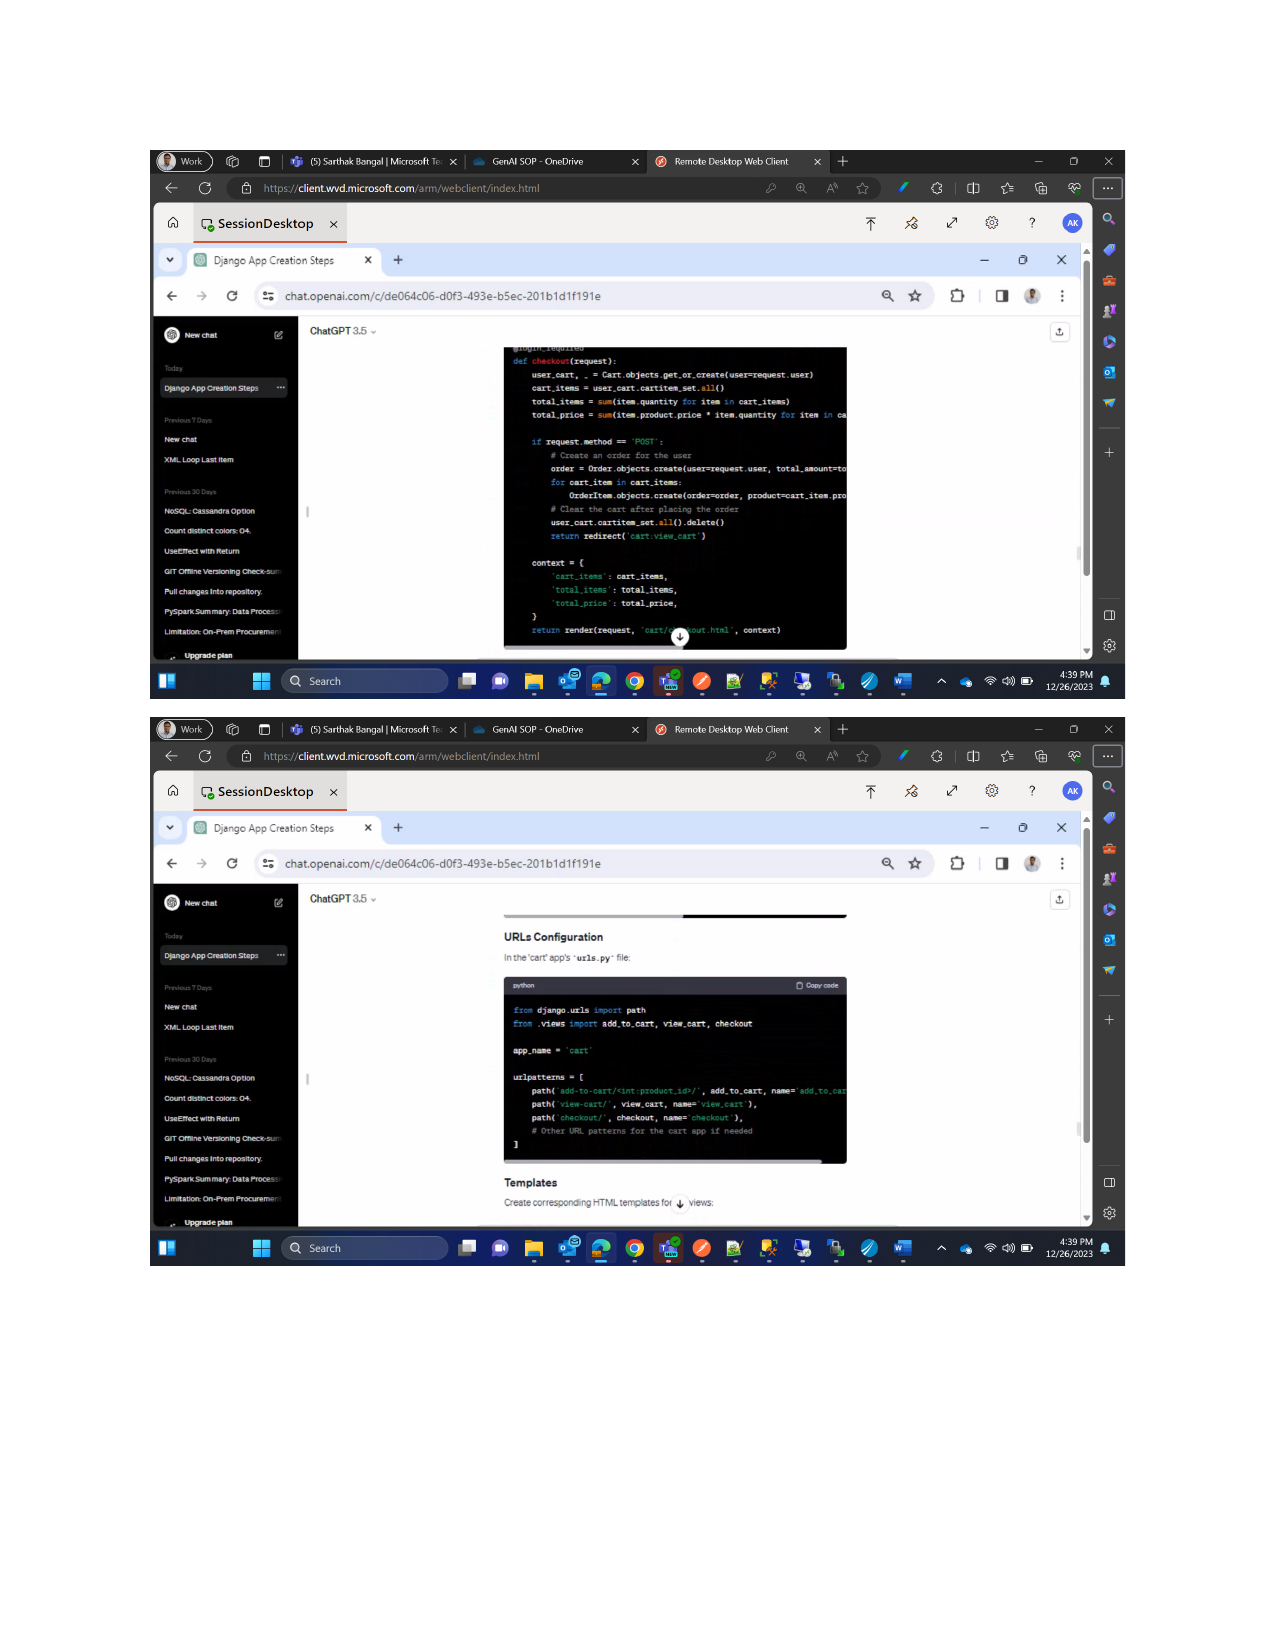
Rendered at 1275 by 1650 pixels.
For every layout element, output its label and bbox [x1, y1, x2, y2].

picture [150, 717, 1125, 1266]
picture [150, 150, 1125, 699]
